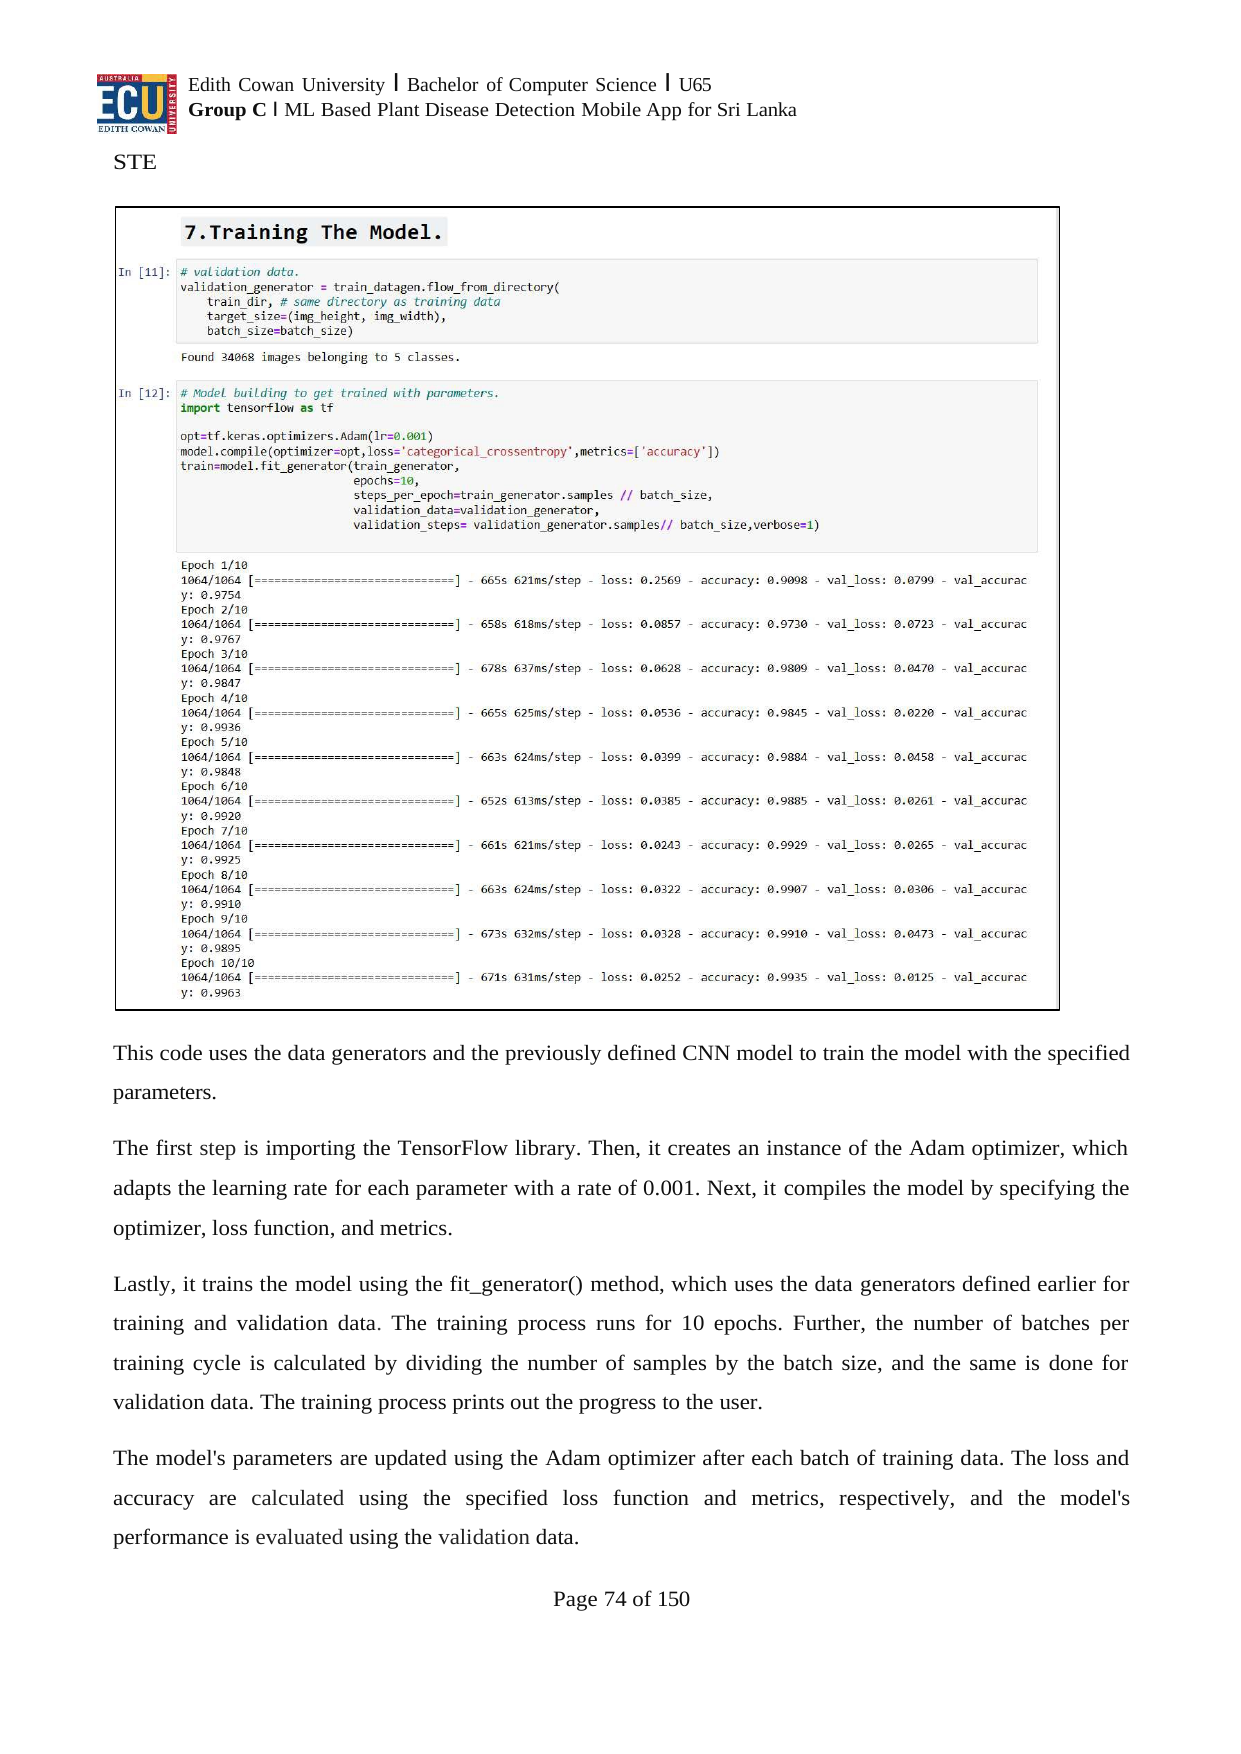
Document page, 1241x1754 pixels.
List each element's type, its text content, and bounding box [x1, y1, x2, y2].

text This code uses the data generators and the previously defined CNN model to train the model with the specified parameters. [113, 1040, 1130, 1104]
text Lastly, it trains the model using the fit_generator() method, which uses the data generators defined earlier for training and validation data. The training process runs for 10 epochs. Further, the number of batches per training cycle is calculated by dividing the number of samples by the batch size, and the same is done for validation data. The training process prints out the progress to the user. [113, 1271, 1130, 1414]
picture [116, 208, 1059, 1009]
picture [97, 74, 177, 134]
text The model's parameters are updated using the Adam optimizer after each batch of training data. The loss and accuracy are calculated using the specified loss function and metrics, respectively, and the model's performance is evaluated using the validation data. [113, 1445, 1131, 1549]
text The first step is importing the TensorFlow library. Then, it creates an instance of the Adam optimizer, which adapts the learning rate for each parameter with a rate of 0.001. Next, it compiles the model by specifying the optimizer, loss function, and metrics. [113, 1135, 1130, 1240]
